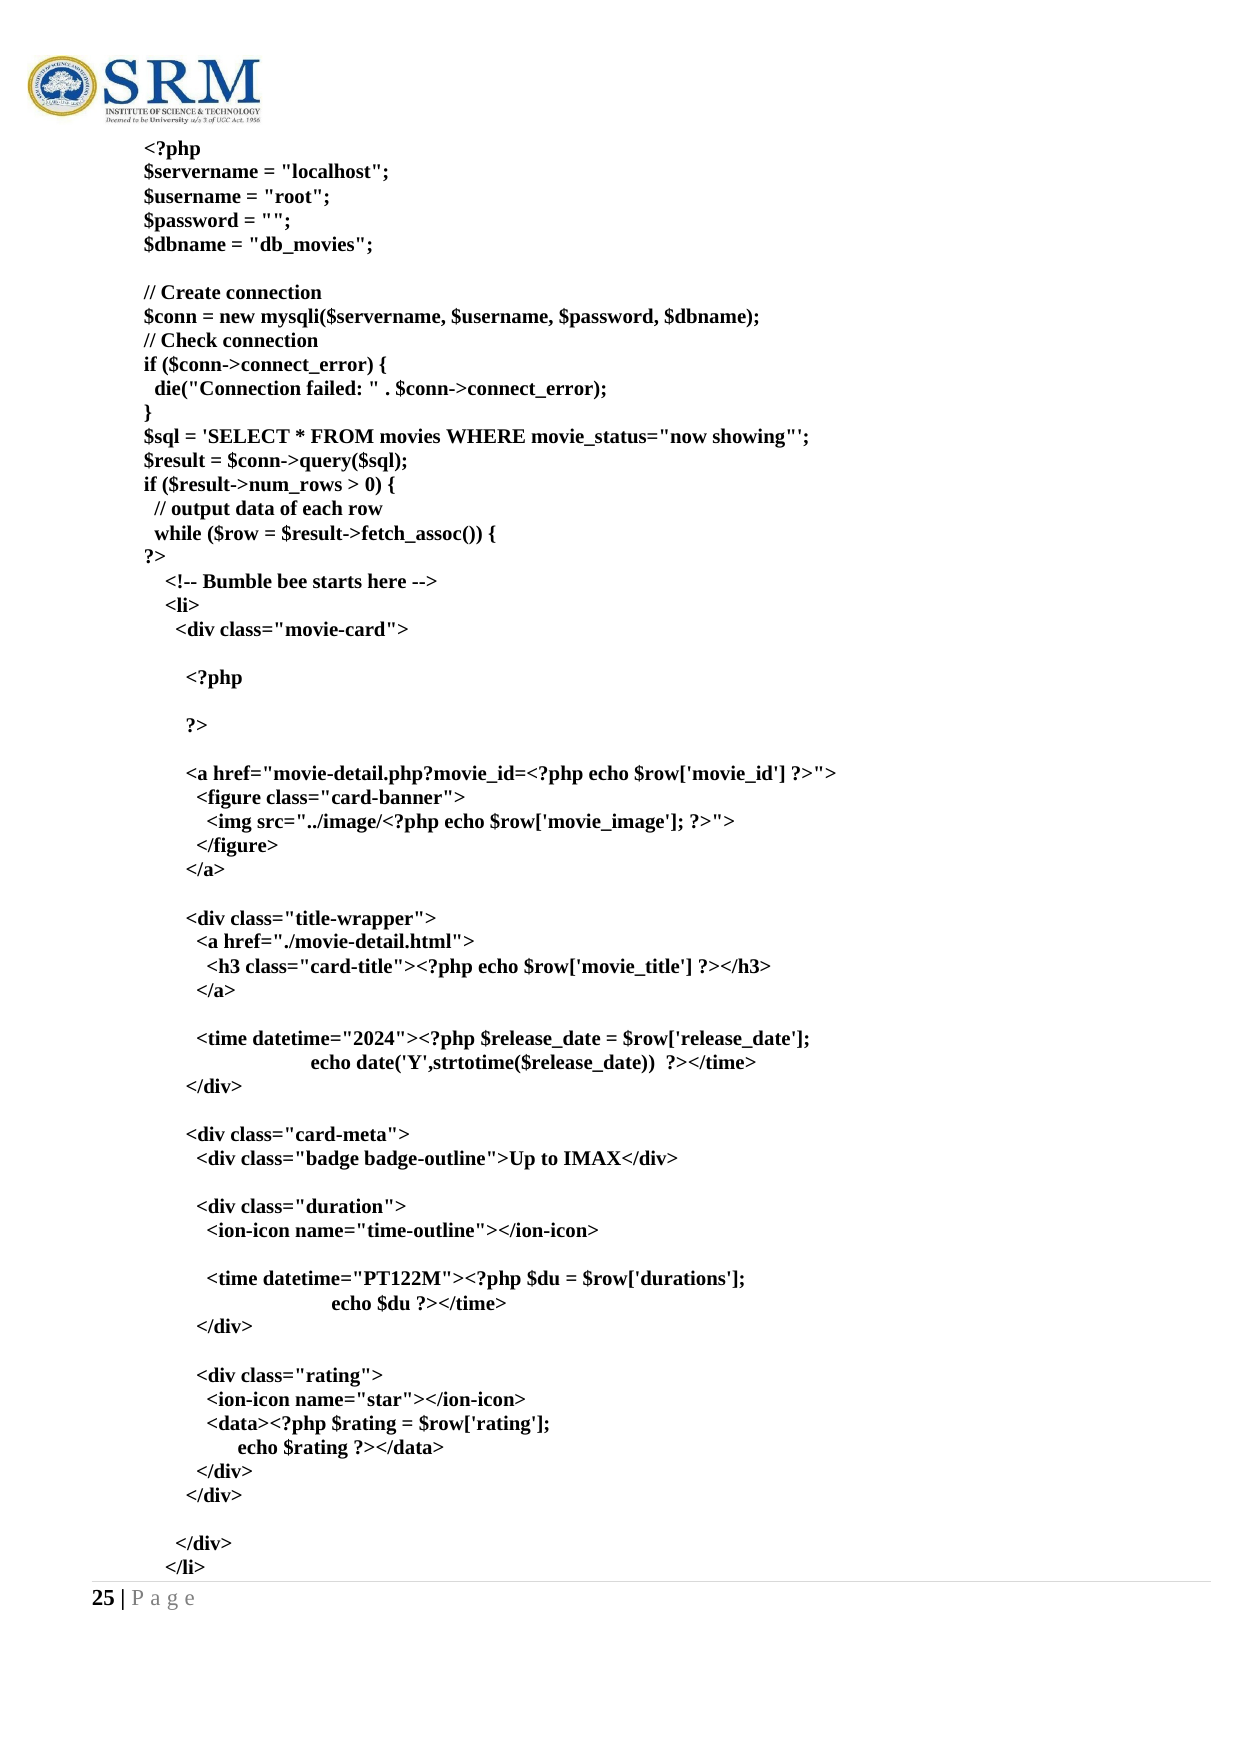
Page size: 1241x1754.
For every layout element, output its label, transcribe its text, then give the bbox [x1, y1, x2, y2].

text echo $du ?></time> [92, 1290, 1211, 1314]
picture [27, 55, 263, 125]
text <time datetime="2024"><?php $release_date = $row['release_date']; [92, 1026, 1211, 1050]
text echo date('Y',strtotime($release_date)) ?></time> [92, 1050, 1211, 1074]
text } [92, 400, 1211, 424]
text </div> [92, 1531, 1211, 1555]
text $username = "root"; [92, 183, 1211, 208]
text <div class="movie-card"> [92, 617, 1211, 641]
text die("Connection failed: " . $conn->connect_error); [92, 376, 1211, 400]
text <div class="duration"> [92, 1194, 1211, 1218]
text while ($row = $result->fetch_assoc()) { [92, 520, 1211, 544]
text <div class="rating"> [92, 1363, 1211, 1387]
text <li> [92, 593, 1211, 617]
text </div> [92, 1459, 1211, 1483]
text $password = ""; [92, 208, 1211, 232]
text <time datetime="PT122M"><?php $du = $row['durations']; [92, 1266, 1211, 1290]
text <data><?php $rating = $row['rating']; [92, 1411, 1211, 1435]
text // Create connection [92, 280, 1211, 304]
text $conn = new mysqli($servername, $username, $password, $dbname); [92, 304, 1211, 328]
text if ($conn->connect_error) { [92, 352, 1211, 376]
text </li> [92, 1555, 1211, 1579]
text <ion-icon name="time-outline"></ion-icon> [92, 1218, 1211, 1242]
text </a> [92, 857, 1211, 881]
text <a href="./movie-detail.html"> [92, 929, 1211, 953]
text </div> [92, 1074, 1211, 1098]
text </div> [92, 1314, 1211, 1338]
text $result = $conn->query($sql); [92, 448, 1211, 472]
text <a href="movie-detail.php?movie_id=<?php echo $row['movie_id'] ?>"> [92, 761, 1211, 785]
text if ($result->num_rows > 0) { [92, 472, 1211, 496]
text </a> [92, 978, 1211, 1002]
text <div class="title-wrapper"> [92, 905, 1211, 929]
text <!-- Bumble bee starts here --> [92, 568, 1211, 593]
text // output data of each row [92, 496, 1211, 520]
text </figure> [92, 833, 1211, 857]
text <div class="badge badge-outline">Up to IMAX</div> [92, 1146, 1211, 1170]
text <?php [92, 135, 1211, 159]
text <h3 class="card-title"><?php echo $row['movie_title'] ?></h3> [92, 953, 1211, 978]
text ?> [92, 713, 1211, 737]
text <figure class="card-banner"> [92, 785, 1211, 809]
text <?php [92, 665, 1211, 689]
text // Check connection [92, 328, 1211, 352]
text <div class="card-meta"> [92, 1122, 1211, 1146]
text echo $rating ?></data> [92, 1435, 1211, 1459]
text ?> [92, 544, 1211, 568]
text <ion-icon name="star"></ion-icon> [92, 1387, 1211, 1411]
text <img src="../image/<?php echo $row['movie_image']; ?>"> [92, 809, 1211, 833]
text $dbname = "db_movies"; [92, 232, 1211, 256]
text $servername = "localhost"; [92, 159, 1211, 183]
text $sql = 'SELECT * FROM movies WHERE movie_status="now showing"'; [92, 424, 1211, 448]
text </div> [92, 1483, 1211, 1507]
